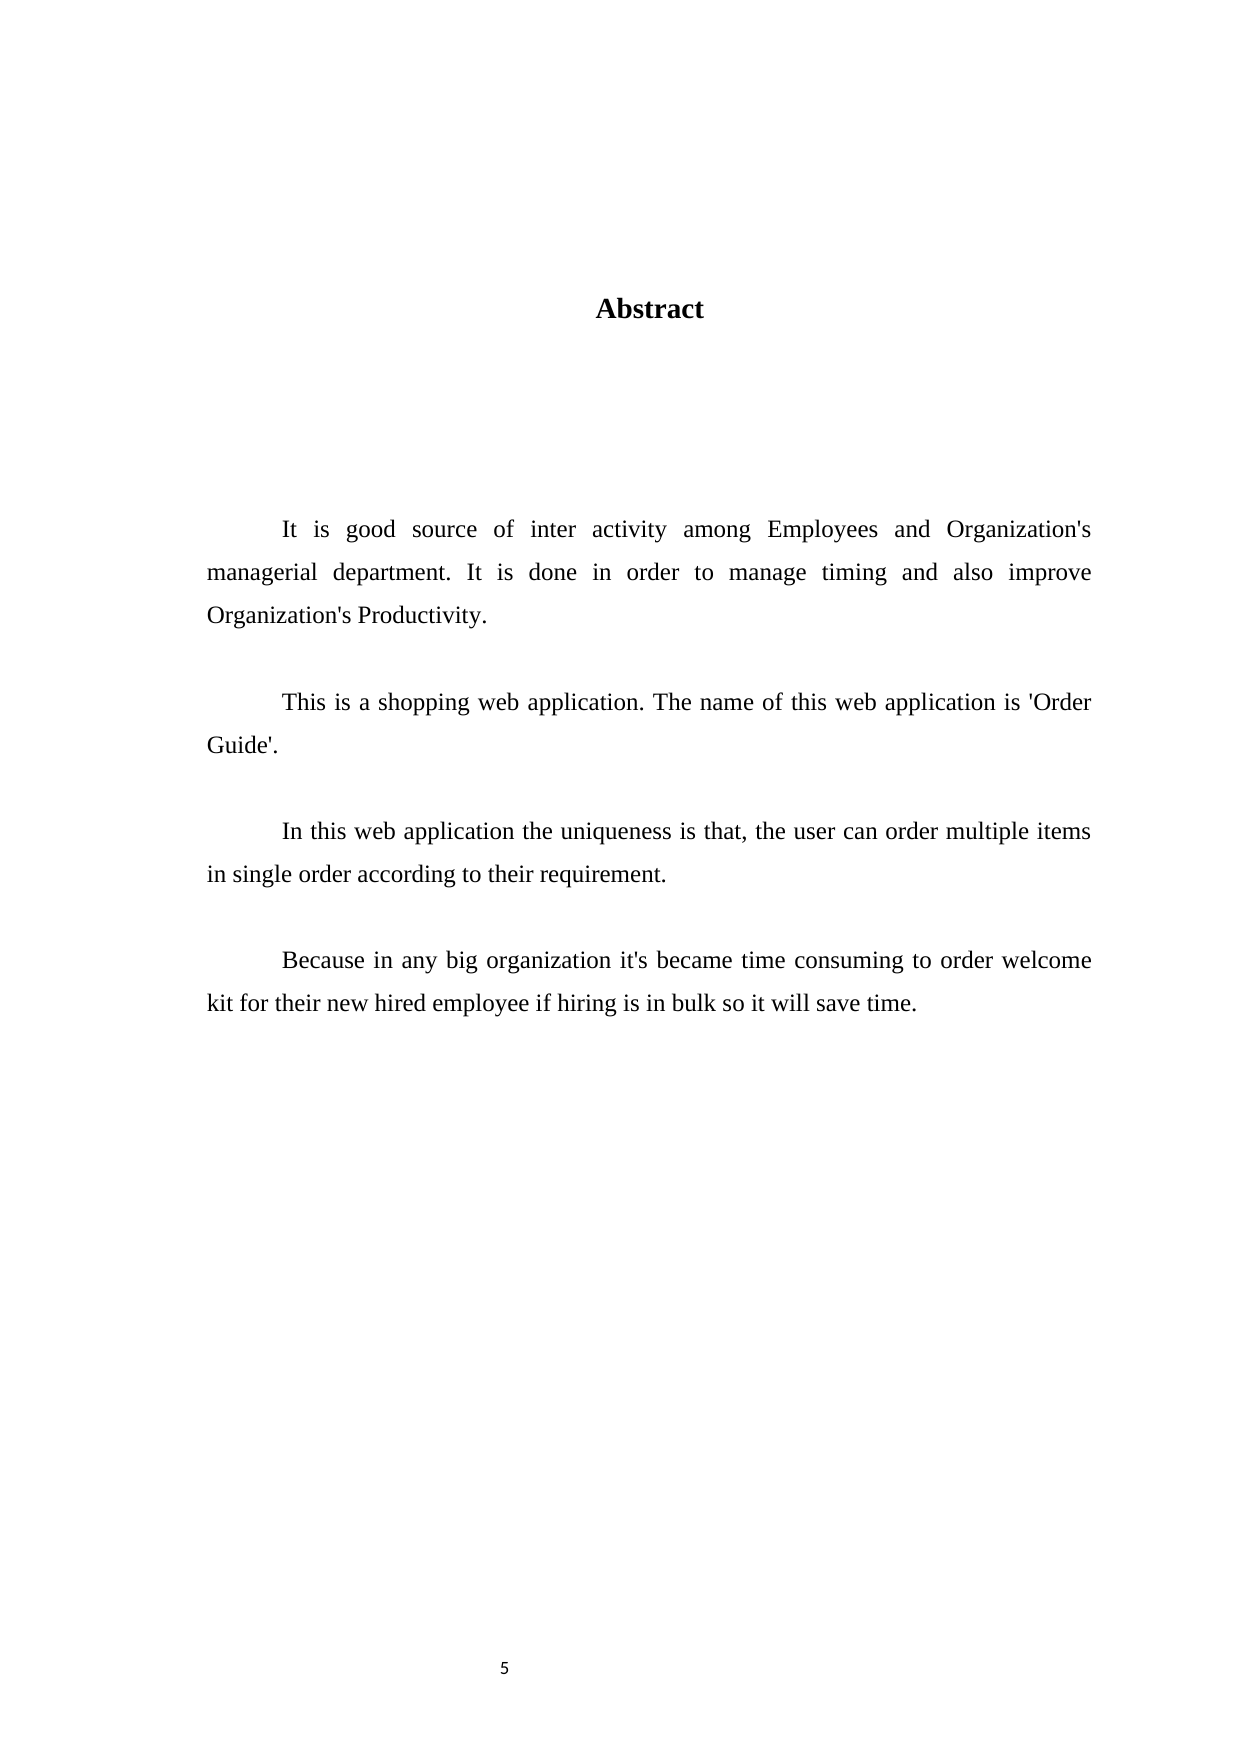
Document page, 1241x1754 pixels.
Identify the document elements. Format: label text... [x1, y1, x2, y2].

text It is good source of inter activity among Employees and Organization's managerial department. It is done in order to manage timing and also improve Organization's Productivity. [207, 514, 1093, 629]
text In this web application the uniqueness is that, the user can order multiple items in single order according to their requirement. [207, 816, 1093, 888]
text Because in any big organization it's became time consuming to order welcome kit for their new hired employee if hiring is in bulk so it will save time. [207, 945, 1093, 1017]
text Abstract [207, 291, 1093, 325]
text This is a shopping web application. The name of this web application is 'Order Guide'. [207, 687, 1093, 758]
